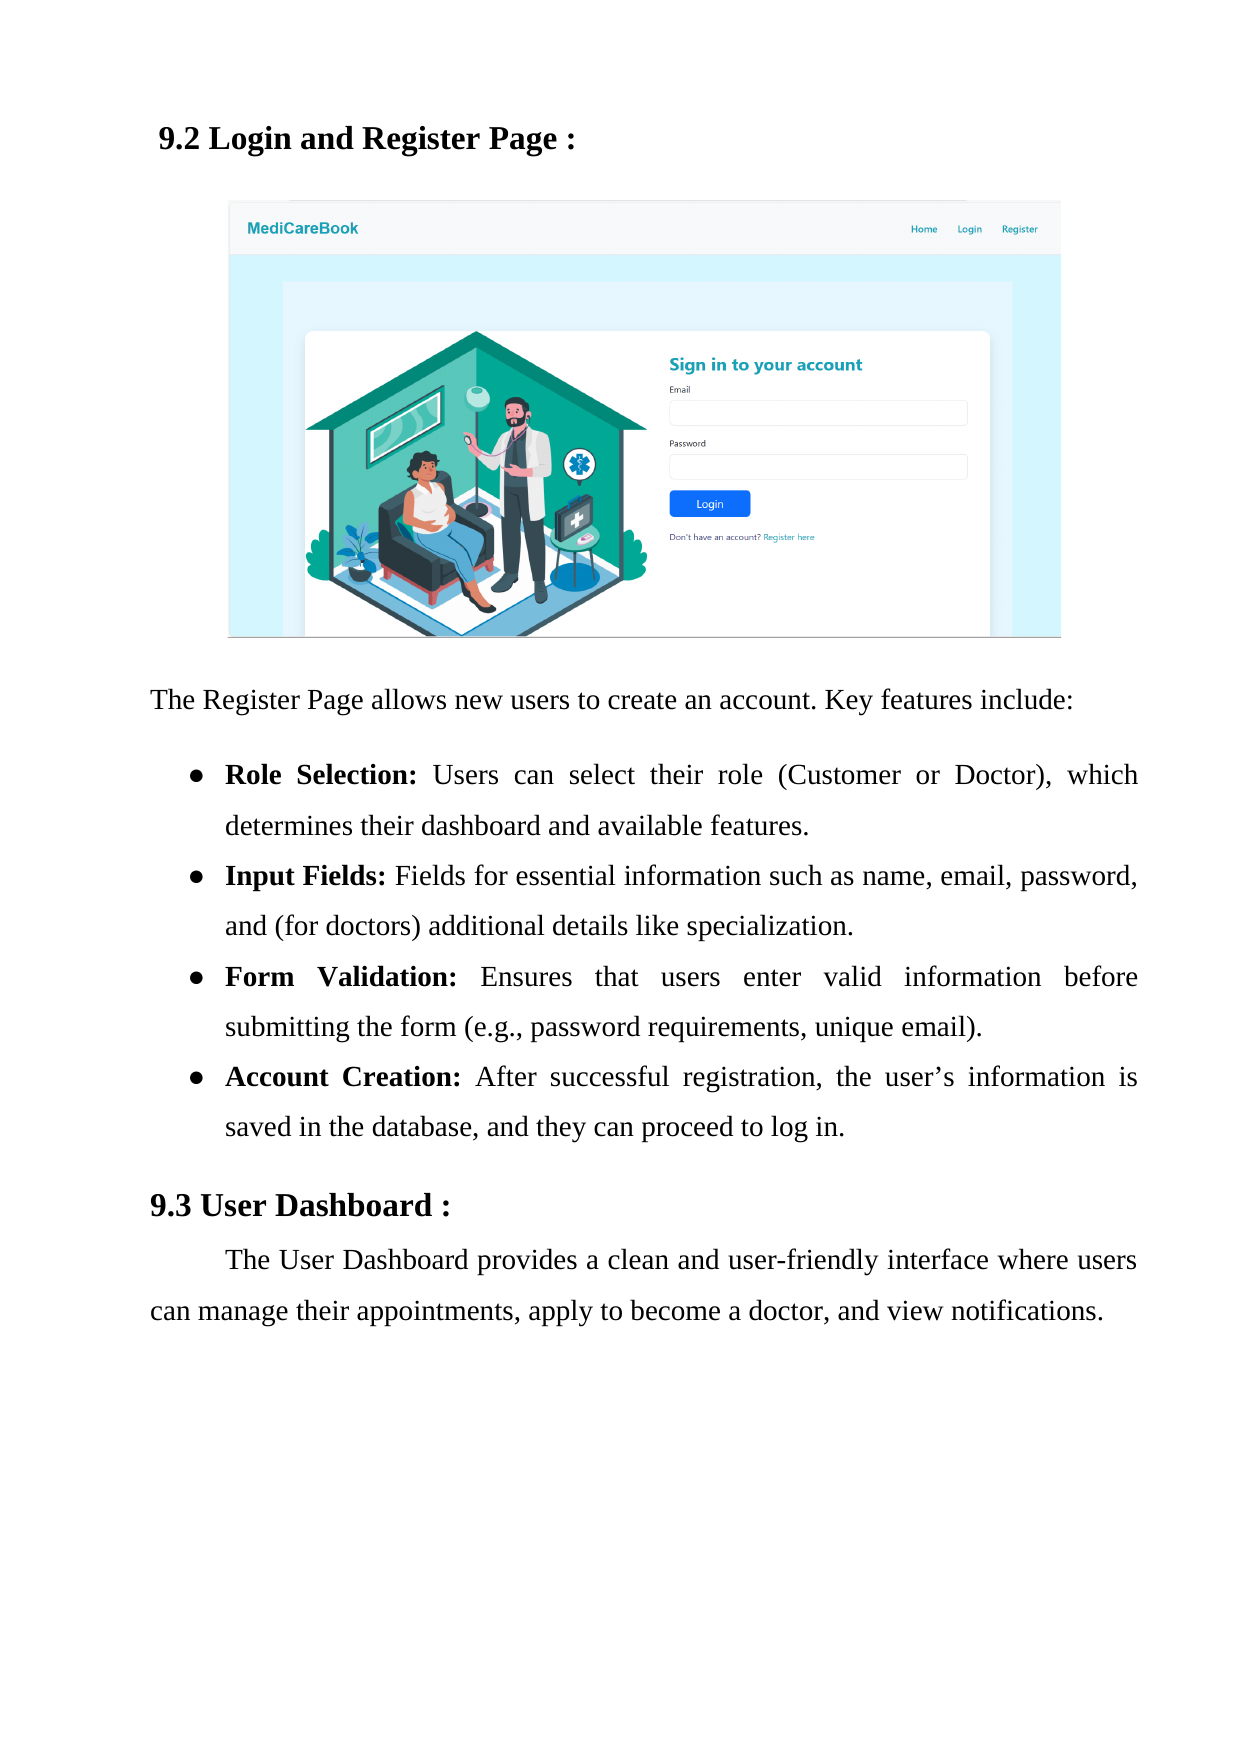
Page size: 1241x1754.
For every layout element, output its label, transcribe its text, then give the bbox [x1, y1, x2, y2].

list Role Selection: Users can select their role (Customer or Doctor), which determines their dashboard and available features. [187, 757, 1139, 841]
list Form Validation: Ensures that users enter valid information before submitting the form (e.g., password requirements, unique email). [187, 959, 1139, 1042]
subtitle 9.2 Login and Register Page : [150, 118, 1139, 156]
text The User Dashboard provides a clean and user-friendly interface where users can manage their appointments, apply to become a doctor, and view notifications. [150, 1242, 1139, 1326]
text The Register Page allows new users to create an account. Key features include: [150, 682, 1139, 716]
subtitle 9.3 User Dashboard : [150, 1185, 1139, 1223]
picture [227, 200, 1062, 638]
list Account Creation: After successful registration, the user’s information is saved in the database, and they can proceed to log in. [187, 1059, 1139, 1143]
list Input Fields: Fields for essential information such as name, email, password, and (for doctors) additional details like specialization. [187, 858, 1139, 942]
